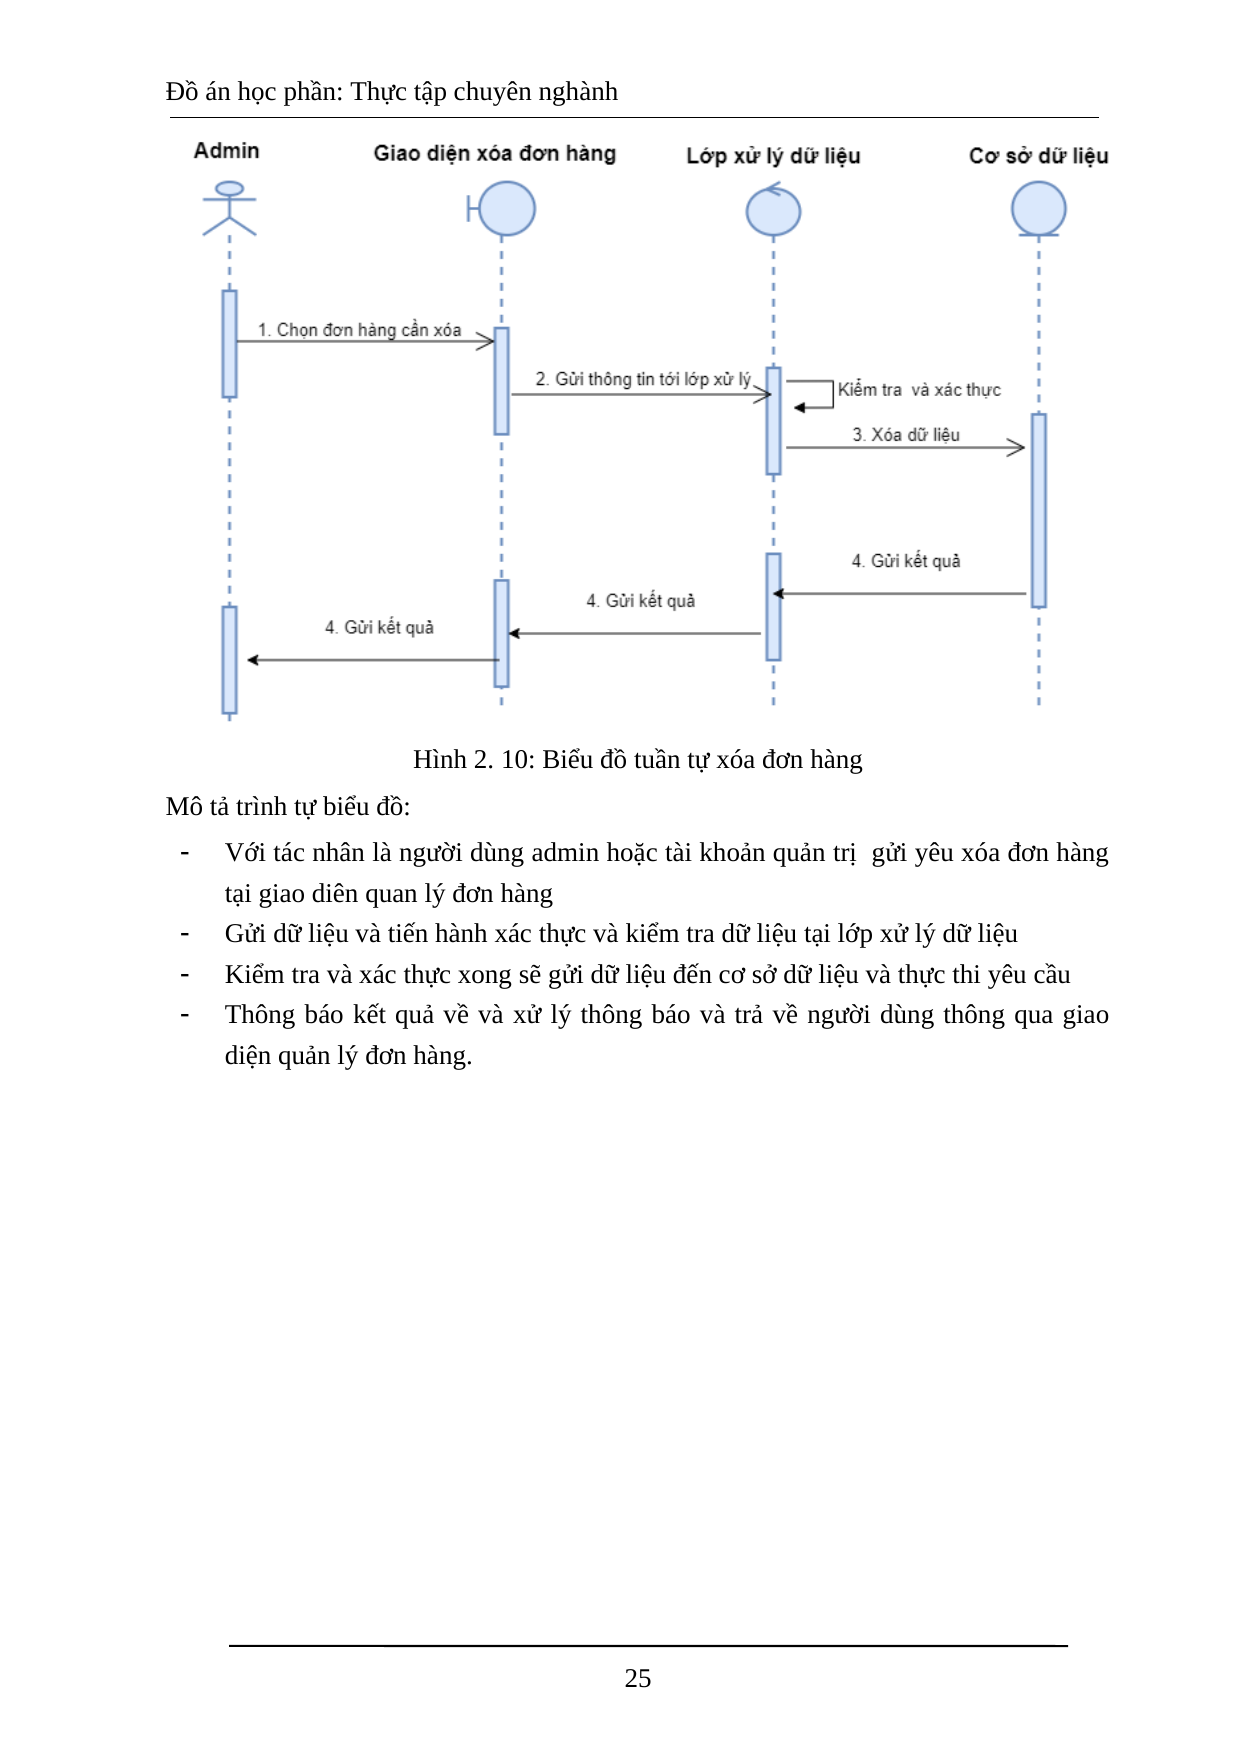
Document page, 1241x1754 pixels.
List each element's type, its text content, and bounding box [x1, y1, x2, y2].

text Mô tả trình tự biểu đồ: [165, 790, 1110, 821]
picture [180, 130, 1125, 728]
list Với tác nhân là người dùng admin hoặc tài khoản quản trị gửi yêu xóa đơn hàng tại giao diên quan lý đơn hàng [180, 836, 1110, 908]
list Kiểm tra và xác thực xong sẽ gửi dữ liệu đến cơ sở dữ liệu và thực thi yêu cầu [180, 958, 1110, 989]
list Gửi dữ liệu và tiến hành xác thực và kiểm tra dữ liệu tại lớp xử lý dữ liệu [180, 917, 1110, 949]
text Hình 2. 10: Biểu đồ tuần tự xóa đơn hàng [165, 743, 1110, 774]
list Thông báo kết quả về và xử lý thông báo và trả về người dùng thông qua giao diện quản lý đơn hàng. [180, 999, 1110, 1070]
